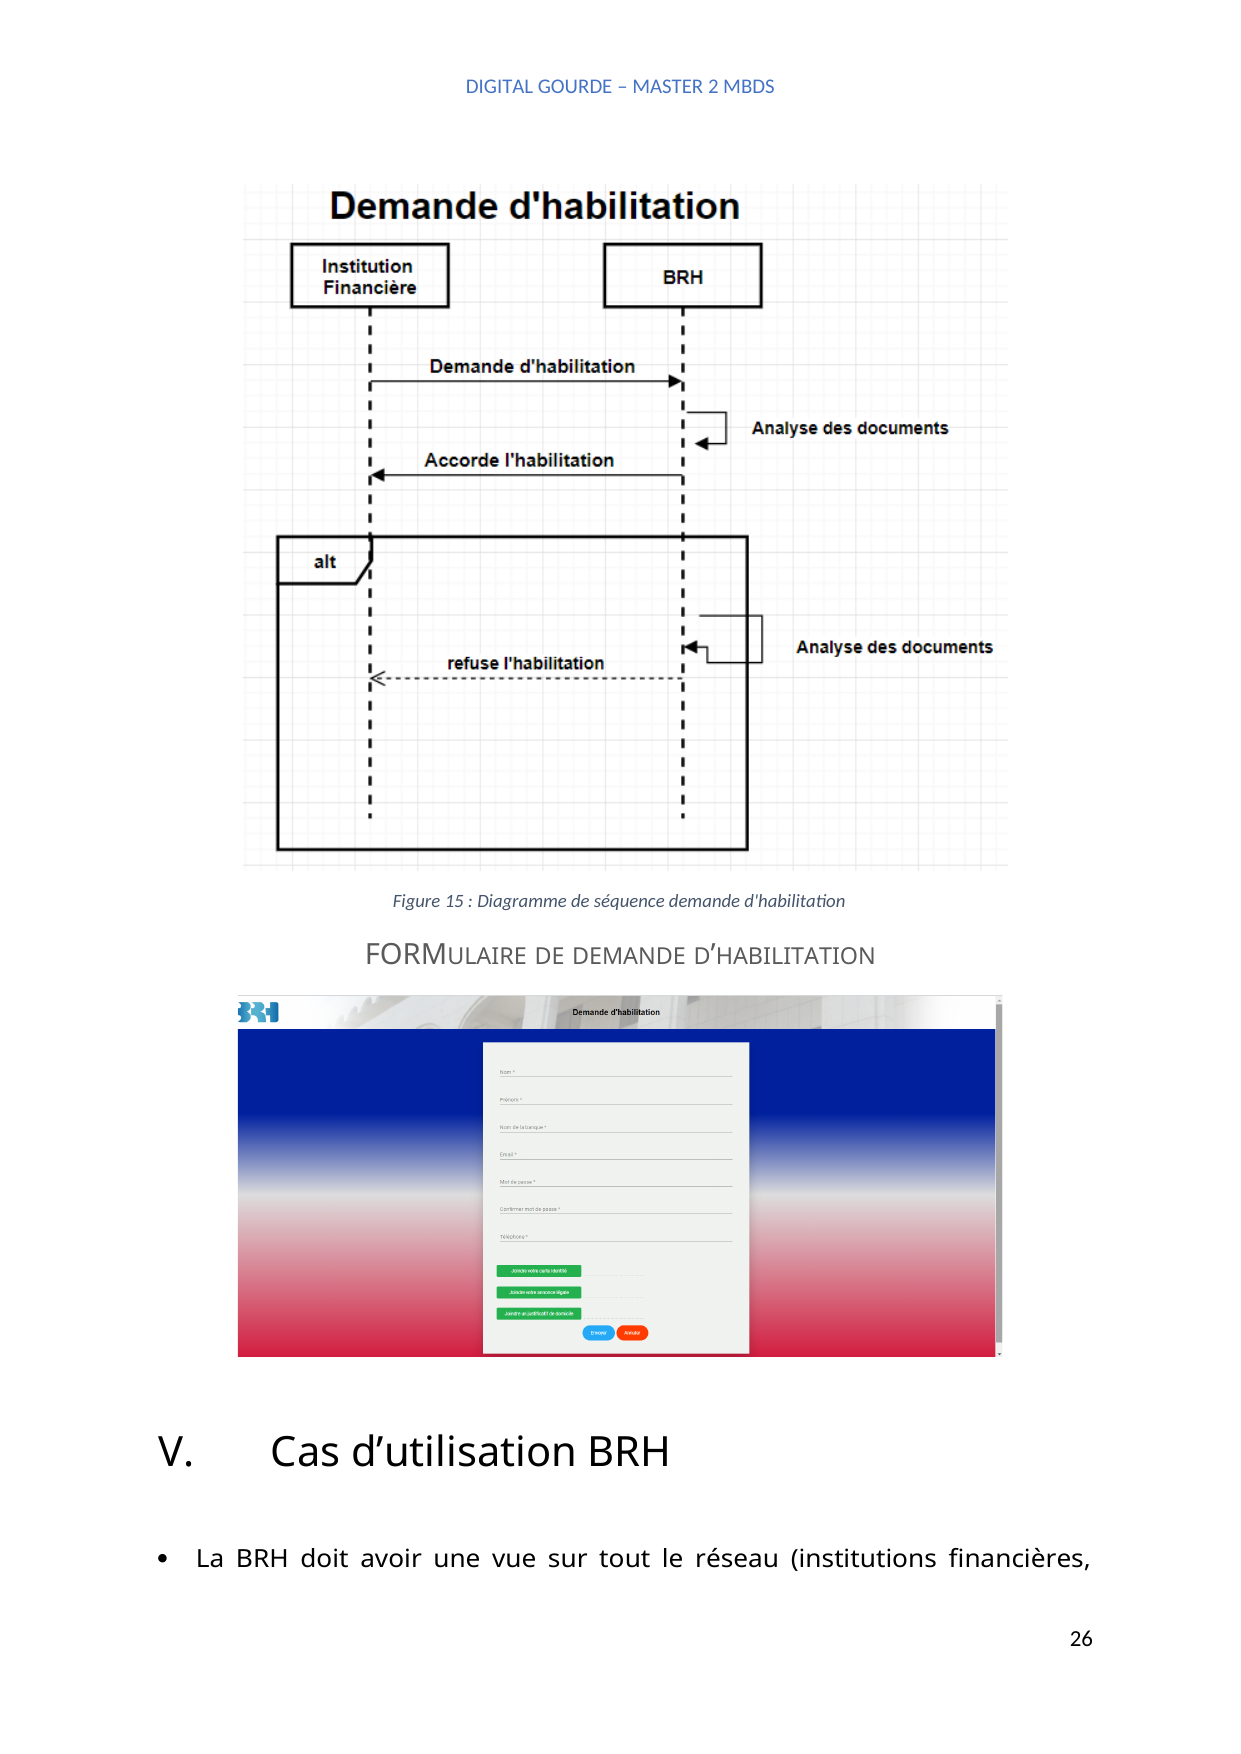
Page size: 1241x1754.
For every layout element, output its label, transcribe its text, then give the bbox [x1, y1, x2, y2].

subtitle Cas d’utilisation BRH [158, 1422, 1093, 1479]
picture [237, 995, 1003, 1357]
text Figure 15 : Diagramme de séquence demande d'habilitation [148, 889, 1093, 912]
picture [242, 184, 1008, 871]
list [158, 1541, 1093, 1575]
text FORMulaire de demande d’habilitation [245, 933, 995, 973]
